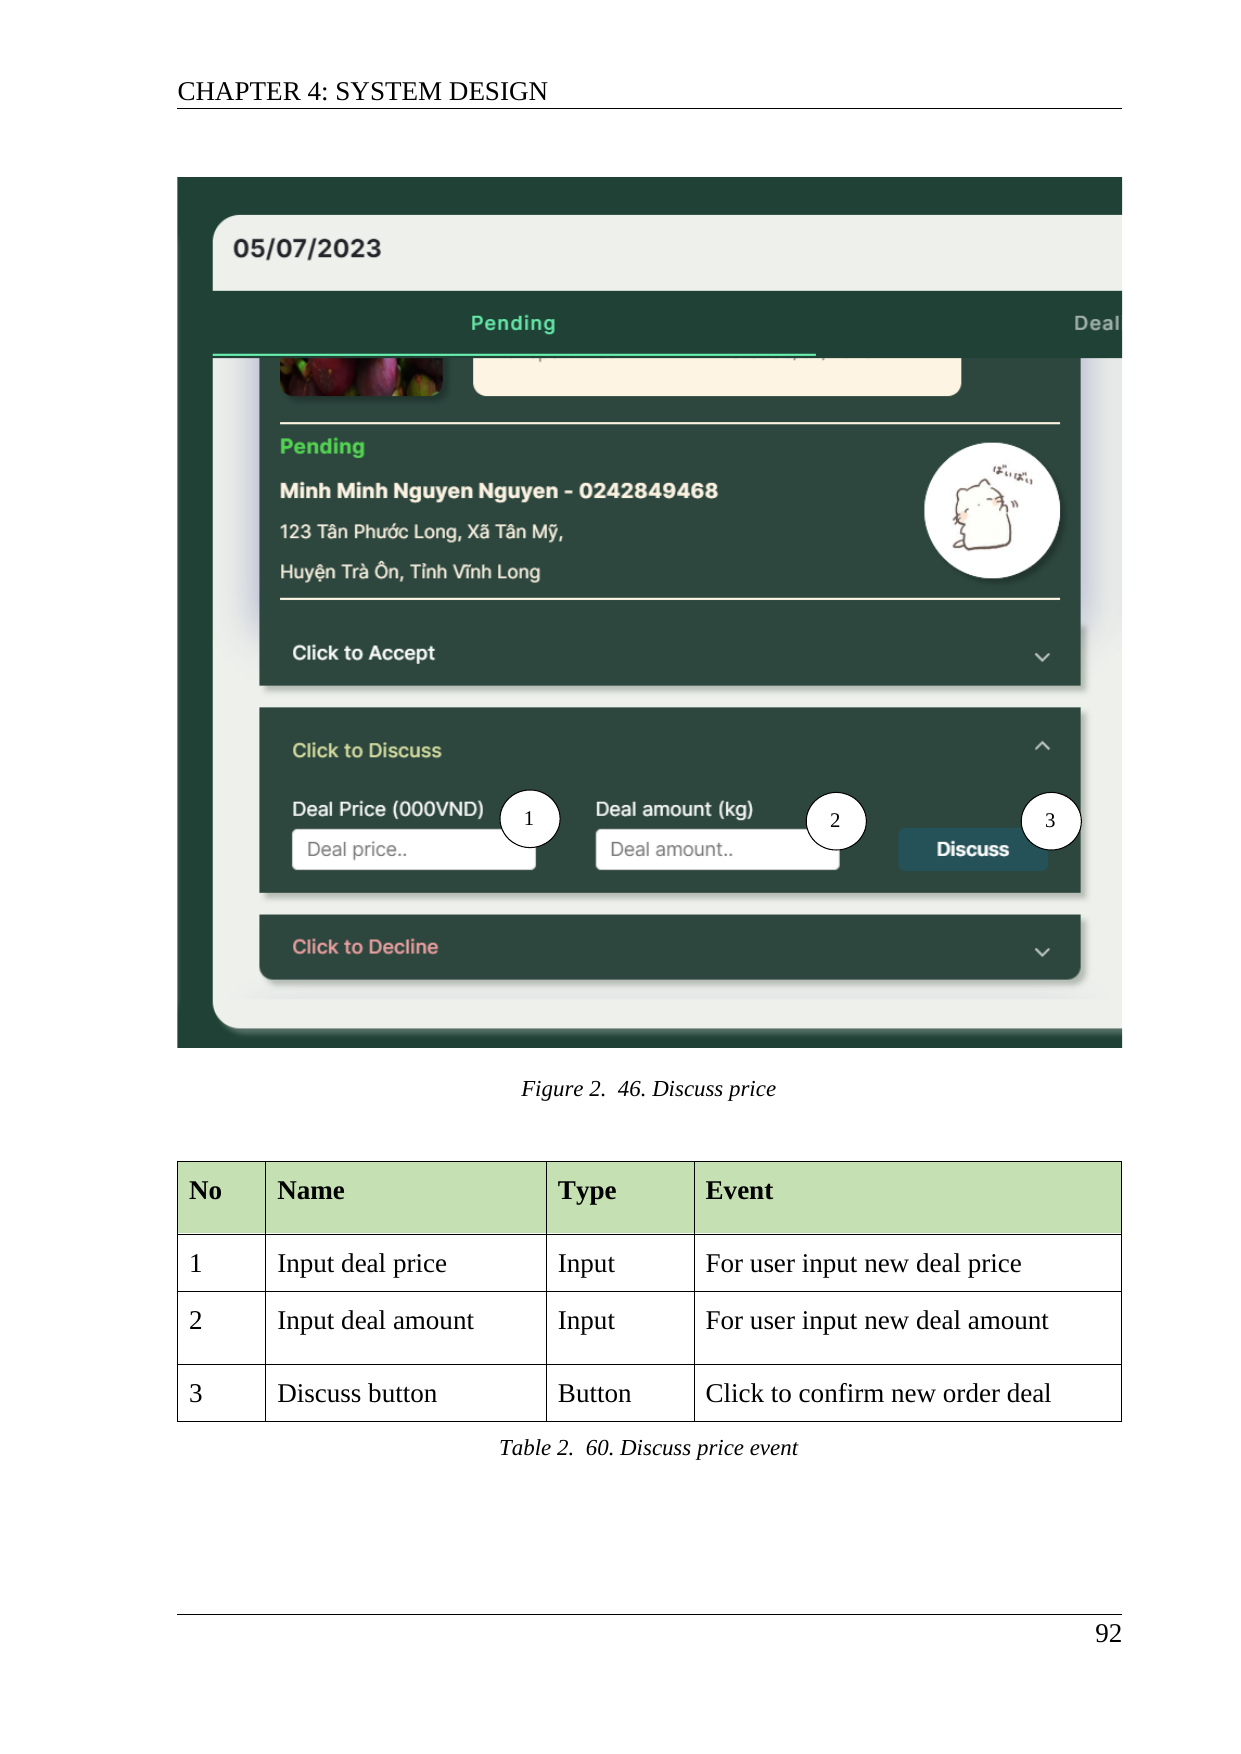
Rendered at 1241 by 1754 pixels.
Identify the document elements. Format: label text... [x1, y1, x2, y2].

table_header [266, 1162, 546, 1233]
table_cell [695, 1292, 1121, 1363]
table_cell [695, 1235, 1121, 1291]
picture [177, 177, 1123, 1048]
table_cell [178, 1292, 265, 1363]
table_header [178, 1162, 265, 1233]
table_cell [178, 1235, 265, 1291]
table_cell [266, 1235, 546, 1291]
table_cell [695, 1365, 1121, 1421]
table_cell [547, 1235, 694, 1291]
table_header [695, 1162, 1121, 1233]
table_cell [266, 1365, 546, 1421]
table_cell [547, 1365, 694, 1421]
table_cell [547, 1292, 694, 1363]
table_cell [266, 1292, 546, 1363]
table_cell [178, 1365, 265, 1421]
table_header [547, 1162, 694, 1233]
